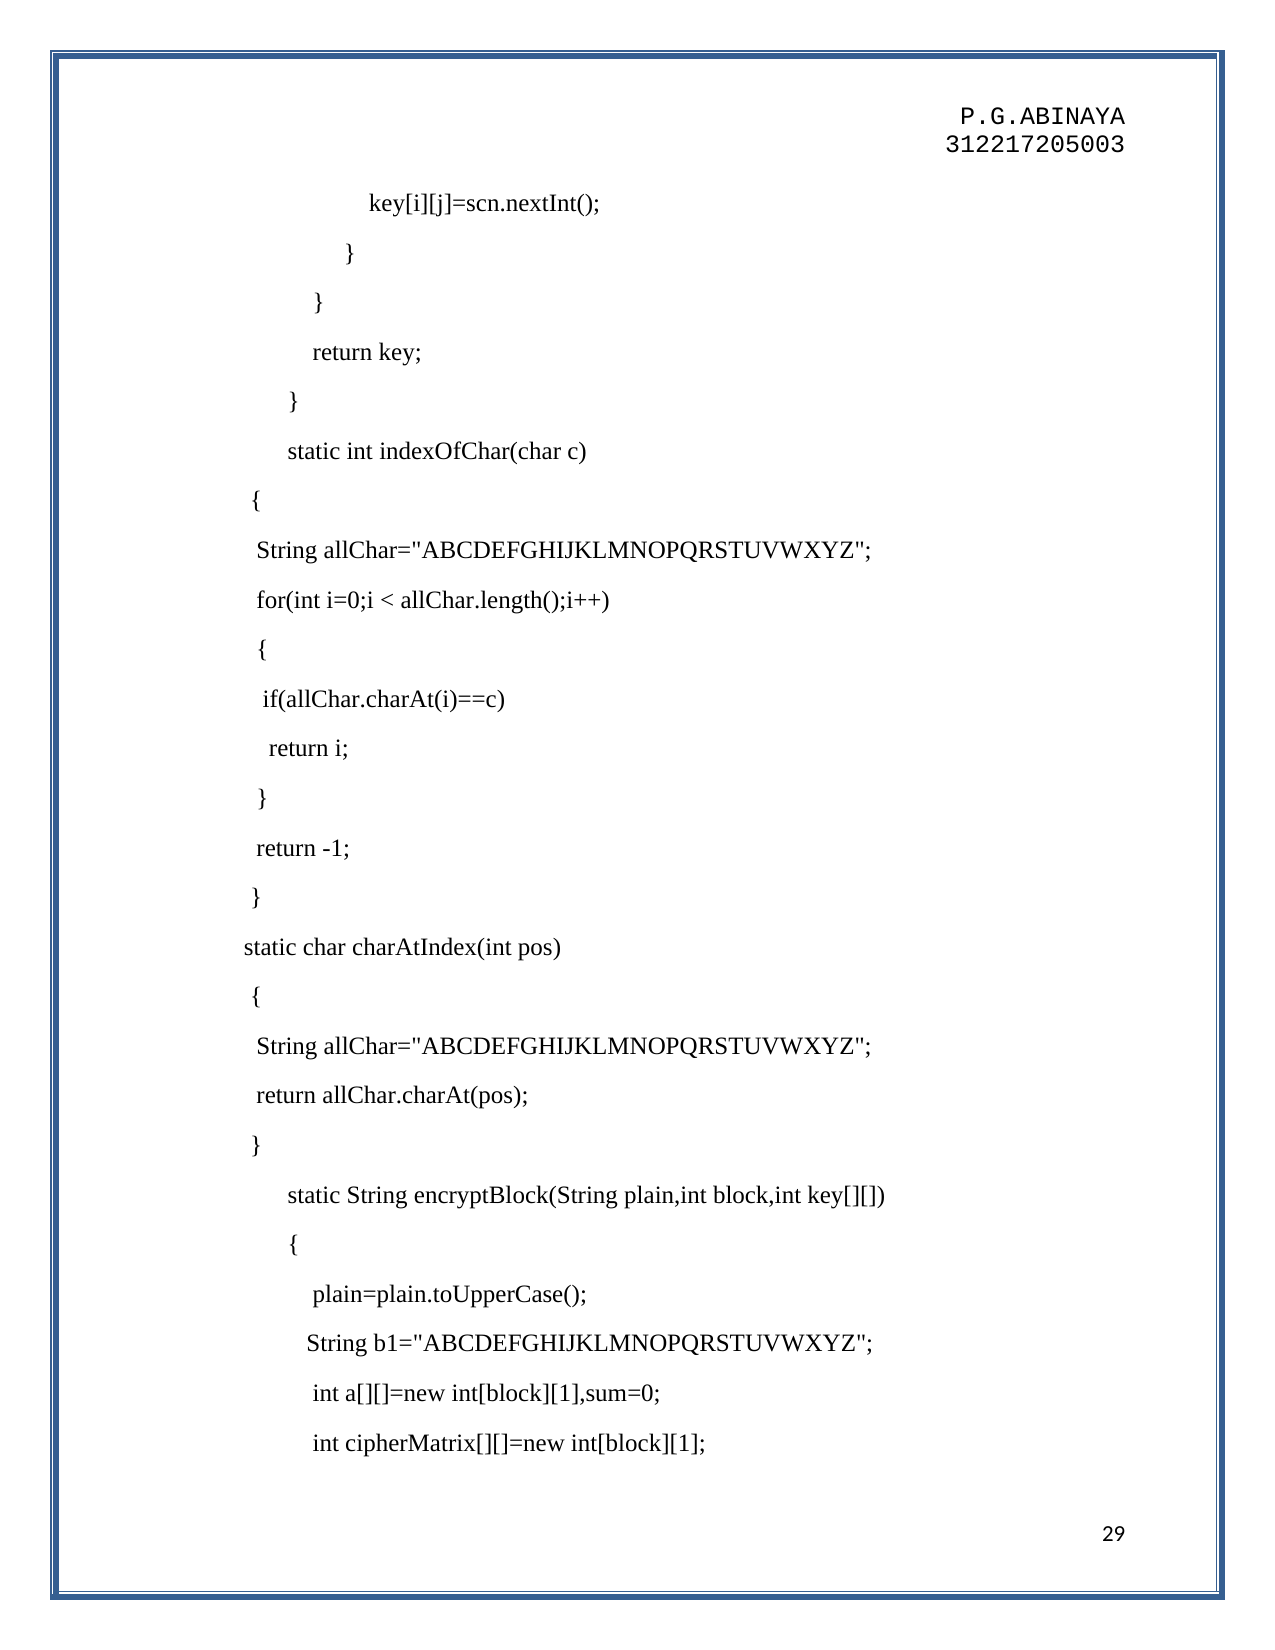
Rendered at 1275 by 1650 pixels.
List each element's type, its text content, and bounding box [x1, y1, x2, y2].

text for(int i=0;i < allChar.length();i++) [244, 585, 1125, 613]
text static String encryptBlock(String plain,int block,int key[][]) [244, 1180, 1125, 1208]
text String b1="ABCDEFGHIJKLMNOPQRSTUVWXYZ"; [244, 1328, 1125, 1357]
text } [244, 386, 1125, 415]
text return key; [244, 337, 1125, 366]
text { [244, 634, 1125, 663]
text return -1; [244, 833, 1125, 861]
text } [244, 238, 1125, 266]
text key[i][j]=scn.nextInt(); [244, 188, 1125, 217]
text plain=plain.toUpperCase(); [244, 1279, 1125, 1308]
text static int indexOfChar(char c) [244, 436, 1125, 465]
text int a[][]=new int[block][1],sum=0; [244, 1378, 1125, 1407]
text } [244, 287, 1125, 316]
text return i; [244, 733, 1125, 762]
text { [244, 486, 1125, 514]
text String allChar="ABCDEFGHIJKLMNOPQRSTUVWXYZ"; [244, 535, 1125, 564]
text } [244, 1130, 1125, 1159]
text if(allChar.charAt(i)==c) [244, 684, 1125, 713]
text { [244, 1229, 1125, 1258]
text { [244, 981, 1125, 1010]
text } [244, 783, 1125, 812]
text int cipherMatrix[][]=new int[block][1]; [244, 1428, 1125, 1456]
text String allChar="ABCDEFGHIJKLMNOPQRSTUVWXYZ"; [244, 1031, 1125, 1060]
text static char charAtIndex(int pos) [244, 932, 1125, 961]
text return allChar.charAt(pos); [244, 1081, 1125, 1109]
text } [244, 882, 1125, 911]
